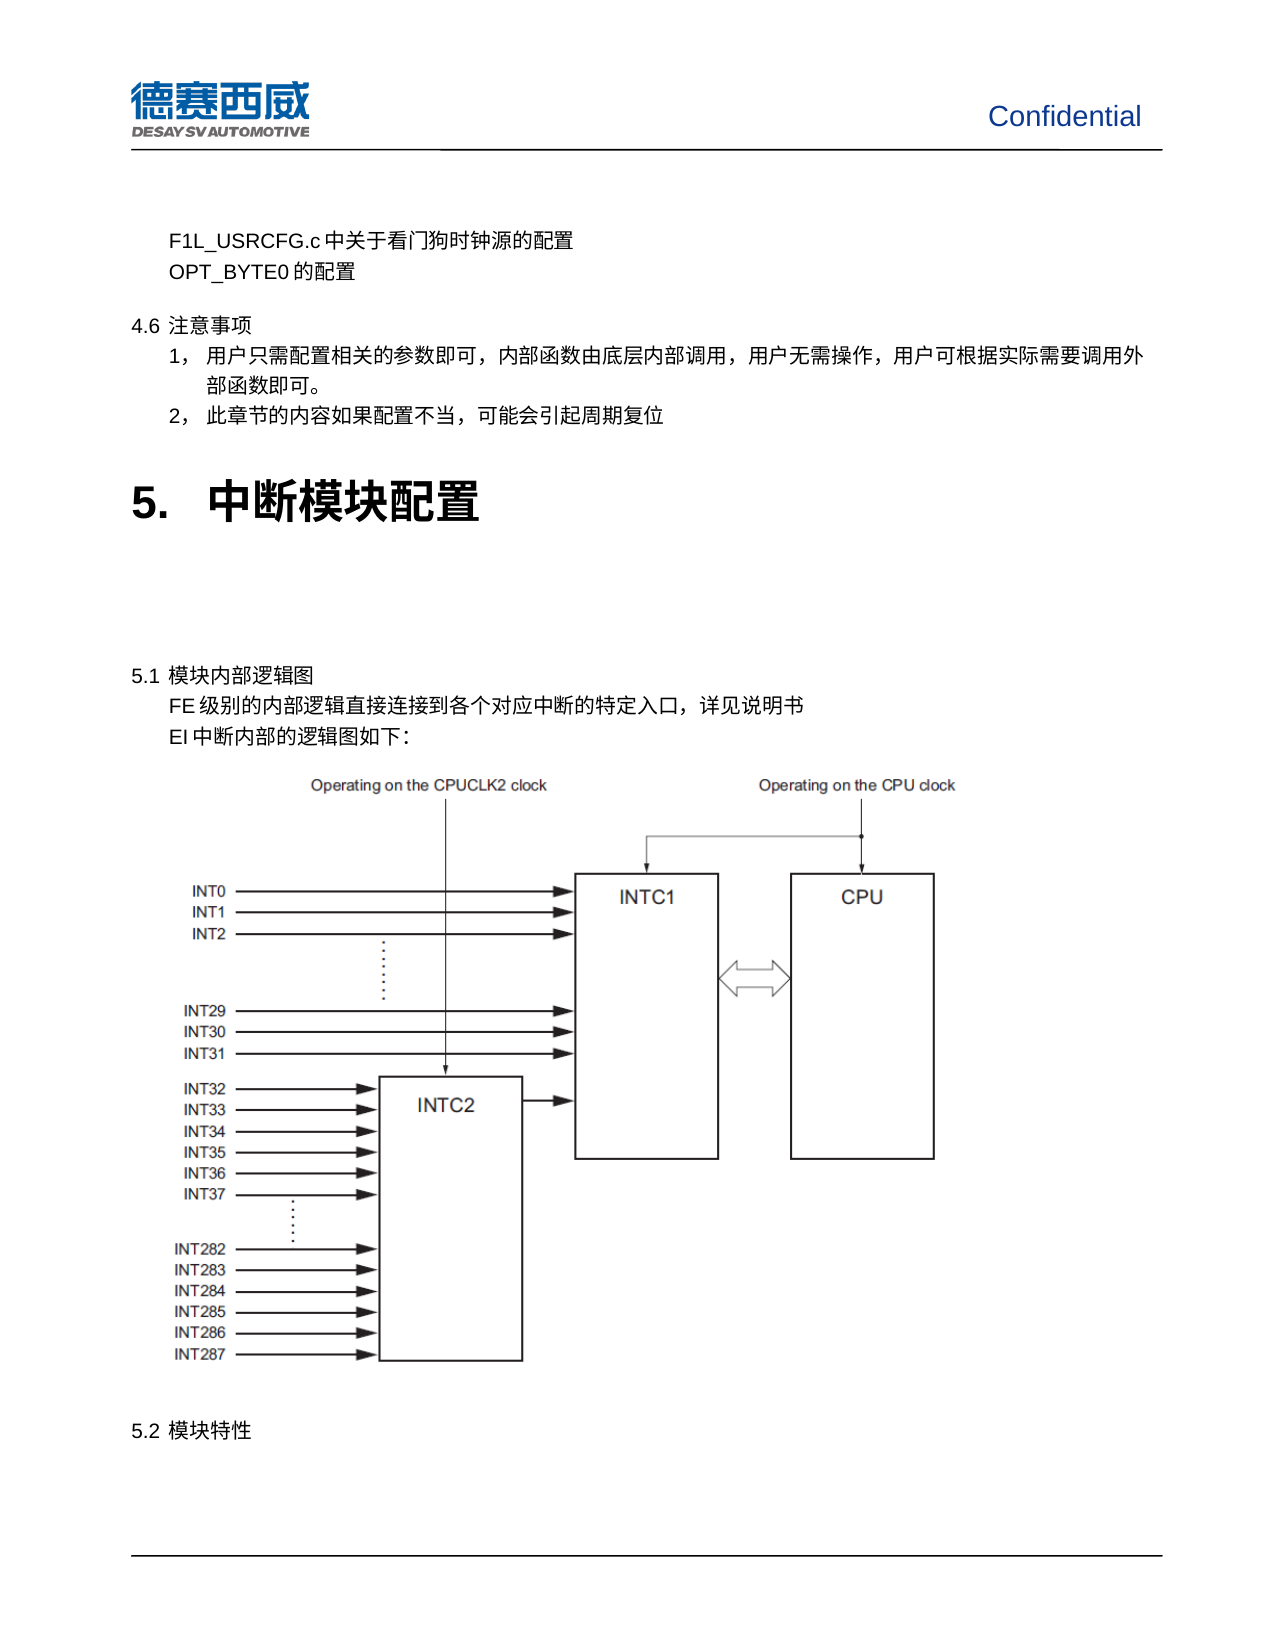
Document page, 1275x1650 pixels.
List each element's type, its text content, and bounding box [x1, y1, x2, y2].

list EI中断内部的逻辑图如下： [169, 720, 1162, 750]
list 注意事项 [131, 309, 1162, 339]
list 此章节的内容如果配置不当，可能会引起周期复位 [169, 400, 1162, 430]
subtitle 中断模块配置 [131, 465, 1162, 532]
list F1L_USRCFG.c中关于看门狗时钟源的配置 [169, 225, 1162, 255]
picture [131, 81, 310, 137]
list FE级别的内部逻辑直接连接到各个对应中断的特定入口，详见说明书 [169, 690, 1162, 720]
list 用户只需配置相关的参数即可，内部函数由底层内部调用，用户无需操作，用户可根据实际需要调用外部函数即可。 [169, 339, 1162, 400]
picture [168, 750, 963, 1367]
list 模块内部逻辑图 [131, 659, 1162, 690]
list OPT_BYTE0的配置 [169, 255, 1162, 285]
list 模块特性 [131, 1415, 1162, 1445]
